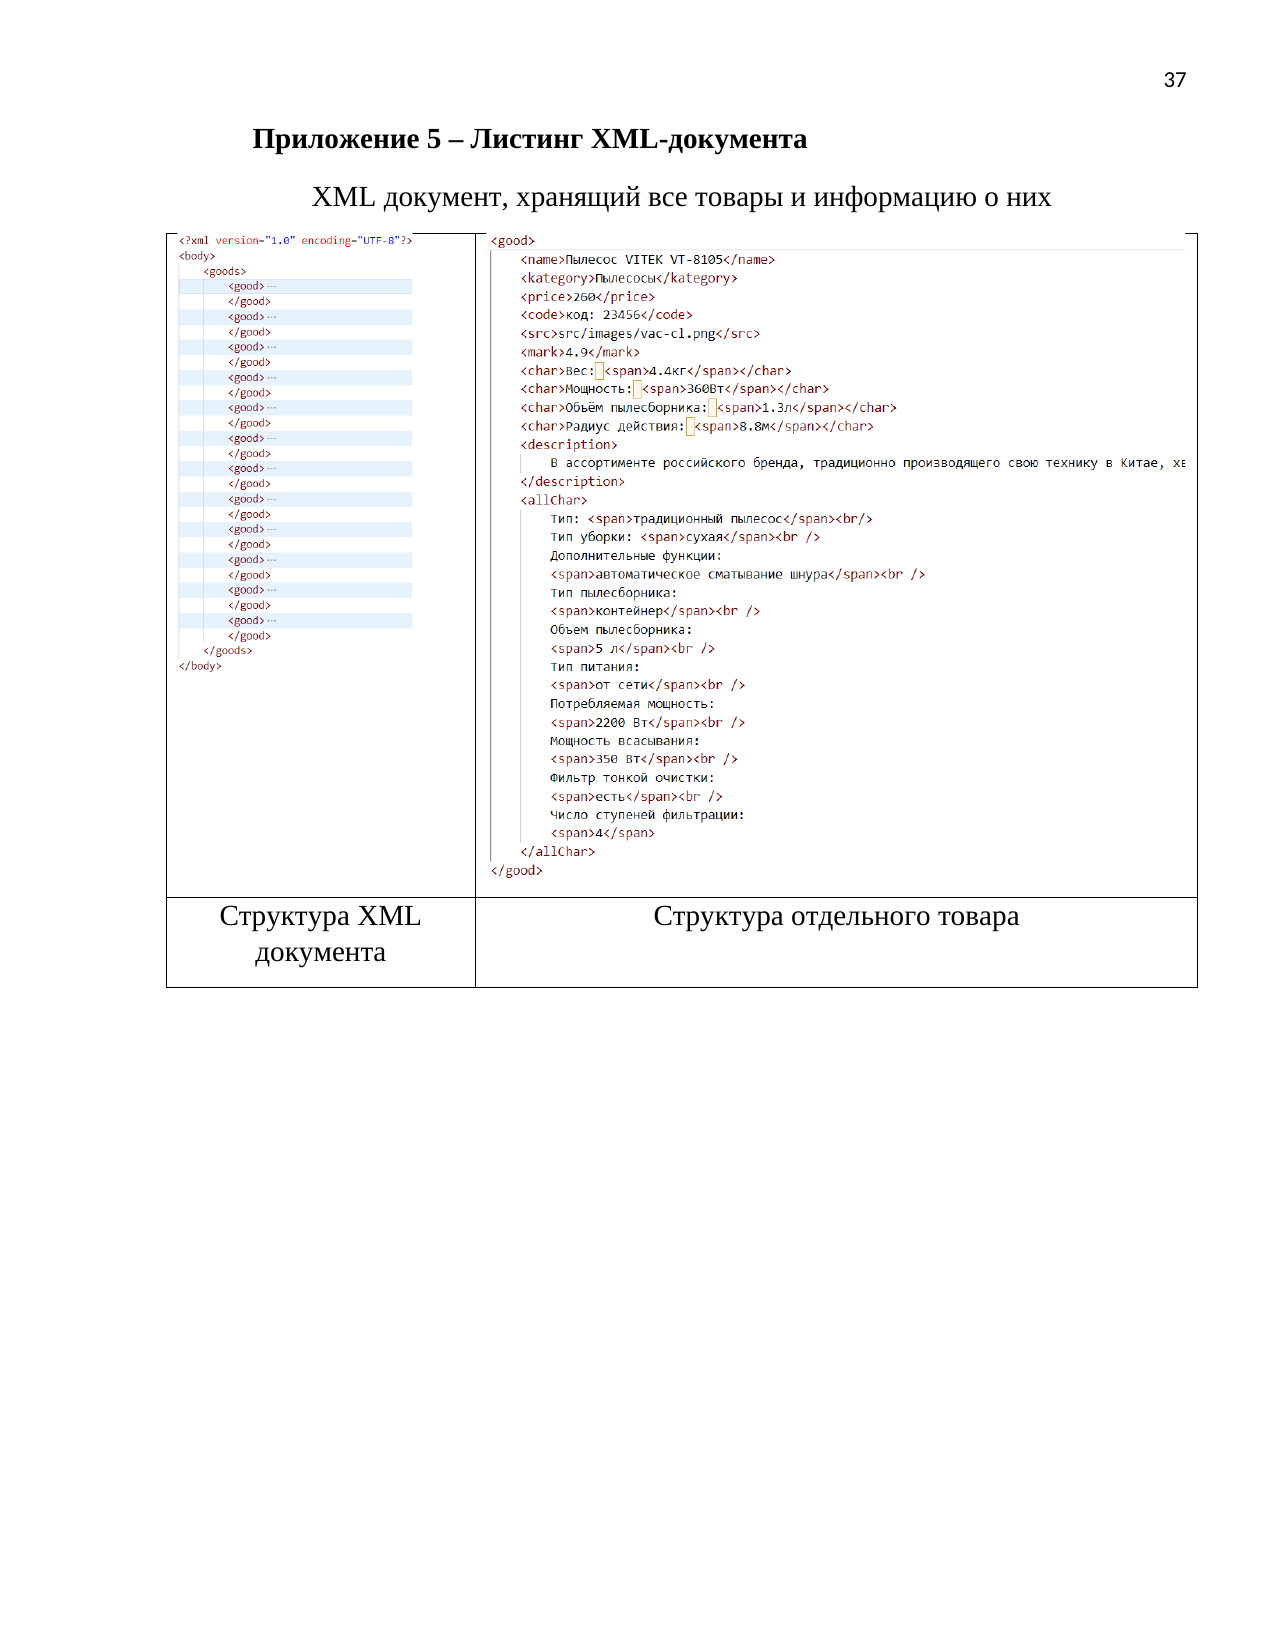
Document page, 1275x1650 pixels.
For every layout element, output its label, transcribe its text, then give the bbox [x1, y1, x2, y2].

picture [177, 233, 413, 673]
text XML документ, хранящий все товары и информацию о них [177, 179, 1186, 213]
subtitle Приложение 5 – Листинг XML-документа [177, 121, 1186, 154]
table_cell Структура отдельного товара [476, 898, 1197, 987]
table_cell Структура XML документа [167, 898, 475, 987]
table_header [476, 234, 1197, 897]
table_header [167, 234, 475, 897]
picture [486, 233, 1185, 879]
